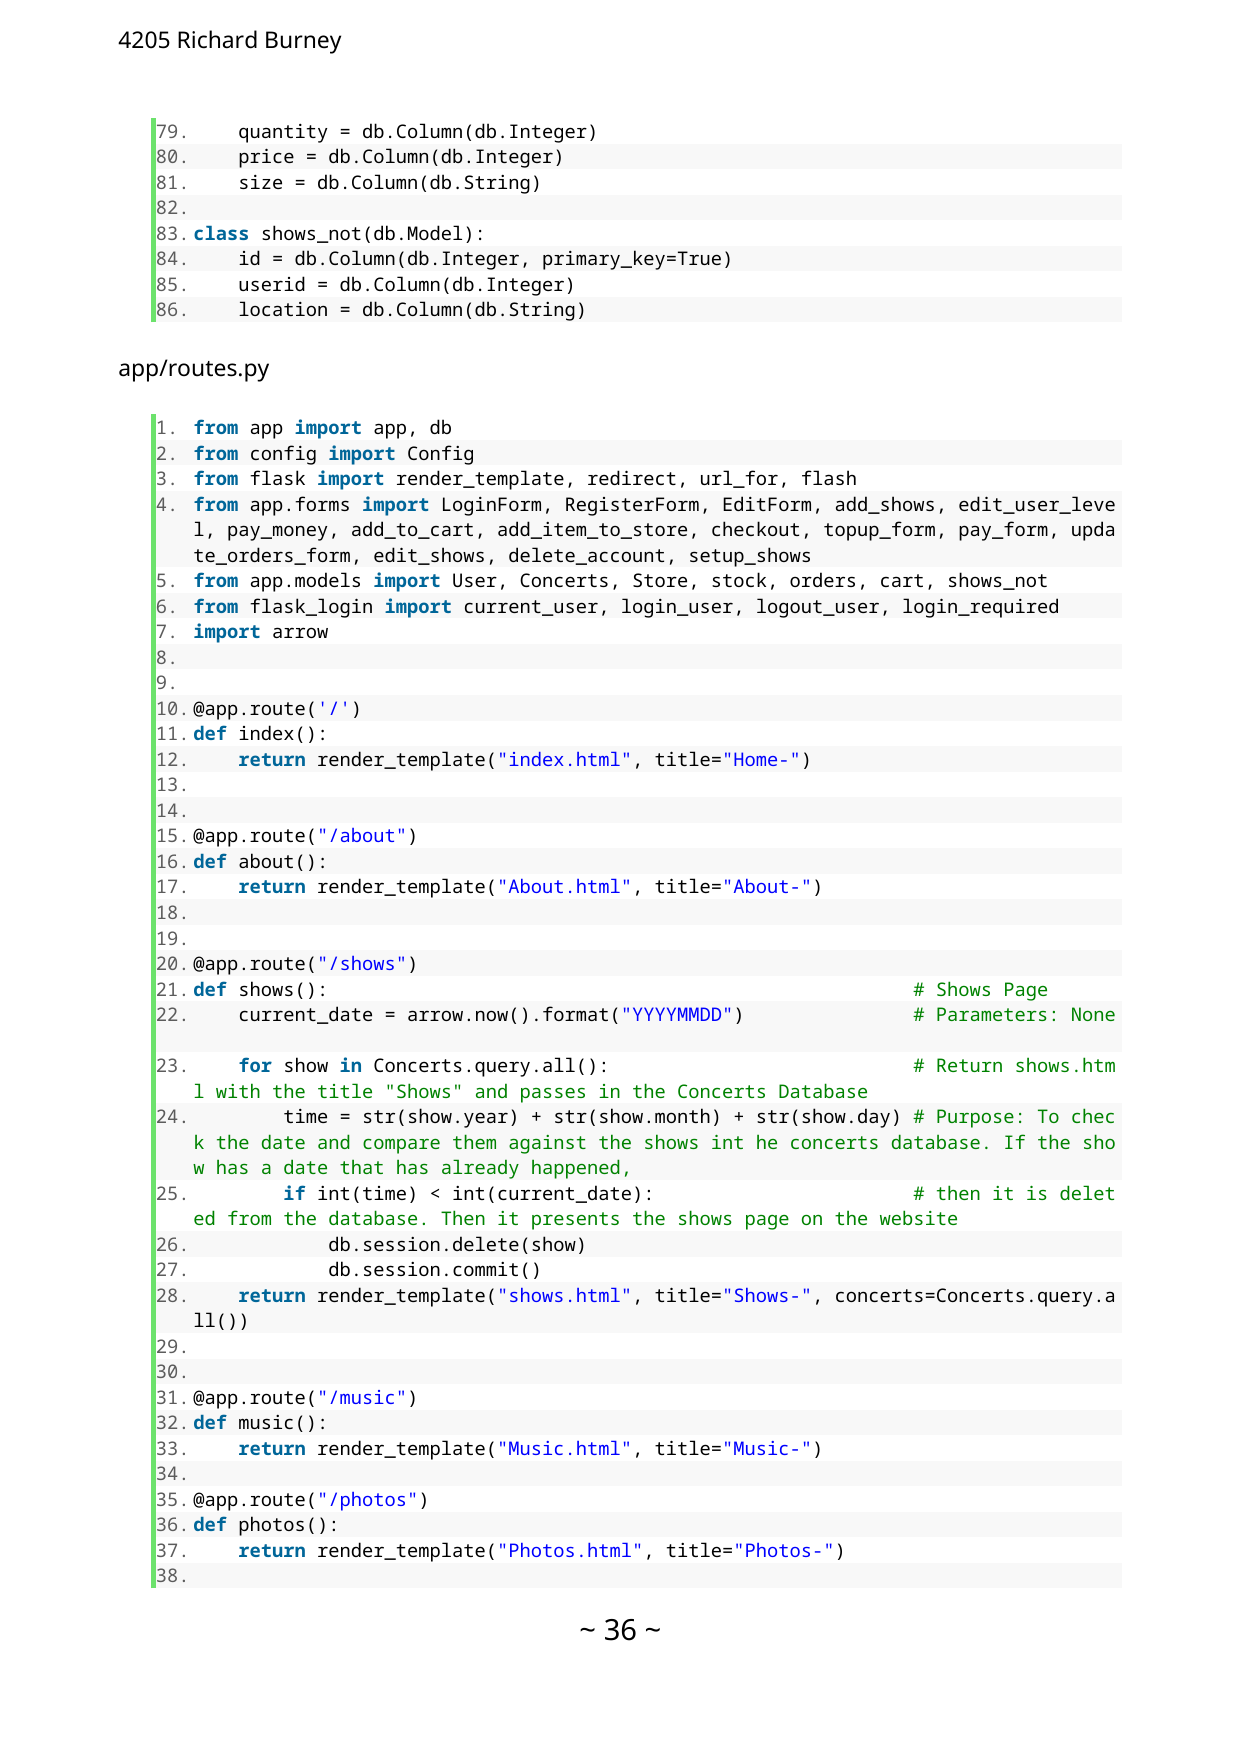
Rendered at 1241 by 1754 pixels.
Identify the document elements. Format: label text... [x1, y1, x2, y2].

list time = str(show.year) + str(show.month) + str(show.day) # Purpose: To check the date and compare them against the shows int he concerts database. If the show has a date that has already happened, [156, 1103, 1122, 1180]
list size = db.Column(db.String) [156, 169, 1122, 195]
list quantity = db.Column(db.Integer) [156, 118, 1122, 144]
list from config import Config [156, 440, 1122, 465]
list def photos(): [156, 1512, 1122, 1537]
list from app.forms import LoginForm, RegisterForm, EditForm, add_shows, edit_user_level, pay_money, add_to_cart, add_item_to_store, checkout, topup_form, pay_form, update_orders_form, edit_shows, delete_account, setup_shows [156, 491, 1122, 567]
list return render_template("shows.html", title="Shows-", concerts=Concerts.query.all()) [156, 1282, 1122, 1333]
list @app.route('/') [156, 695, 1122, 721]
list class shows_not(db.Model): [156, 220, 1122, 246]
list return render_template("About.html", title="About-") [156, 874, 1122, 899]
list db.session.commit() [156, 1257, 1122, 1282]
list @app.route("/music") [156, 1384, 1122, 1410]
list if int(time) < int(current_date): # then it is deleted from the database. Then it presents the shows page on the website [156, 1180, 1122, 1231]
list location = db.Column(db.String) [156, 297, 1122, 322]
list for show in Concerts.query.all(): # Return shows.html with the title "Shows" and passes in the Concerts Database [156, 1052, 1122, 1103]
list current_date = arrow.now().format("YYYYMMDD") # Parameters: None [156, 1001, 1122, 1052]
list id = db.Column(db.Integer, primary_key=True) [156, 246, 1122, 271]
list def shows(): # Shows Page [156, 976, 1122, 1001]
text app/routes.py [118, 351, 1122, 383]
list def music(): [156, 1410, 1122, 1435]
list @app.route("/shows") [156, 950, 1122, 976]
list @app.route("/photos") [156, 1486, 1122, 1512]
list from app import app, db [156, 414, 1122, 440]
list return render_template("Photos.html", title="Photos-") [156, 1537, 1122, 1563]
list def index(): [156, 721, 1122, 746]
list db.session.delete(show) [156, 1231, 1122, 1257]
list from flask import render_template, redirect, url_for, flash [156, 465, 1122, 491]
list def about(): [156, 848, 1122, 874]
list import arrow [156, 618, 1122, 644]
list from flask_login import current_user, login_user, logout_user, login_required [156, 593, 1122, 618]
list price = db.Column(db.Integer) [156, 144, 1122, 169]
list return render_template("index.html", title="Home-") [156, 746, 1122, 772]
list from app.models import User, Concerts, Store, stock, orders, cart, shows_not [156, 567, 1122, 593]
list return render_template("Music.html", title="Music-") [156, 1435, 1122, 1461]
list @app.route("/about") [156, 823, 1122, 848]
list userid = db.Column(db.Integer) [156, 271, 1122, 297]
